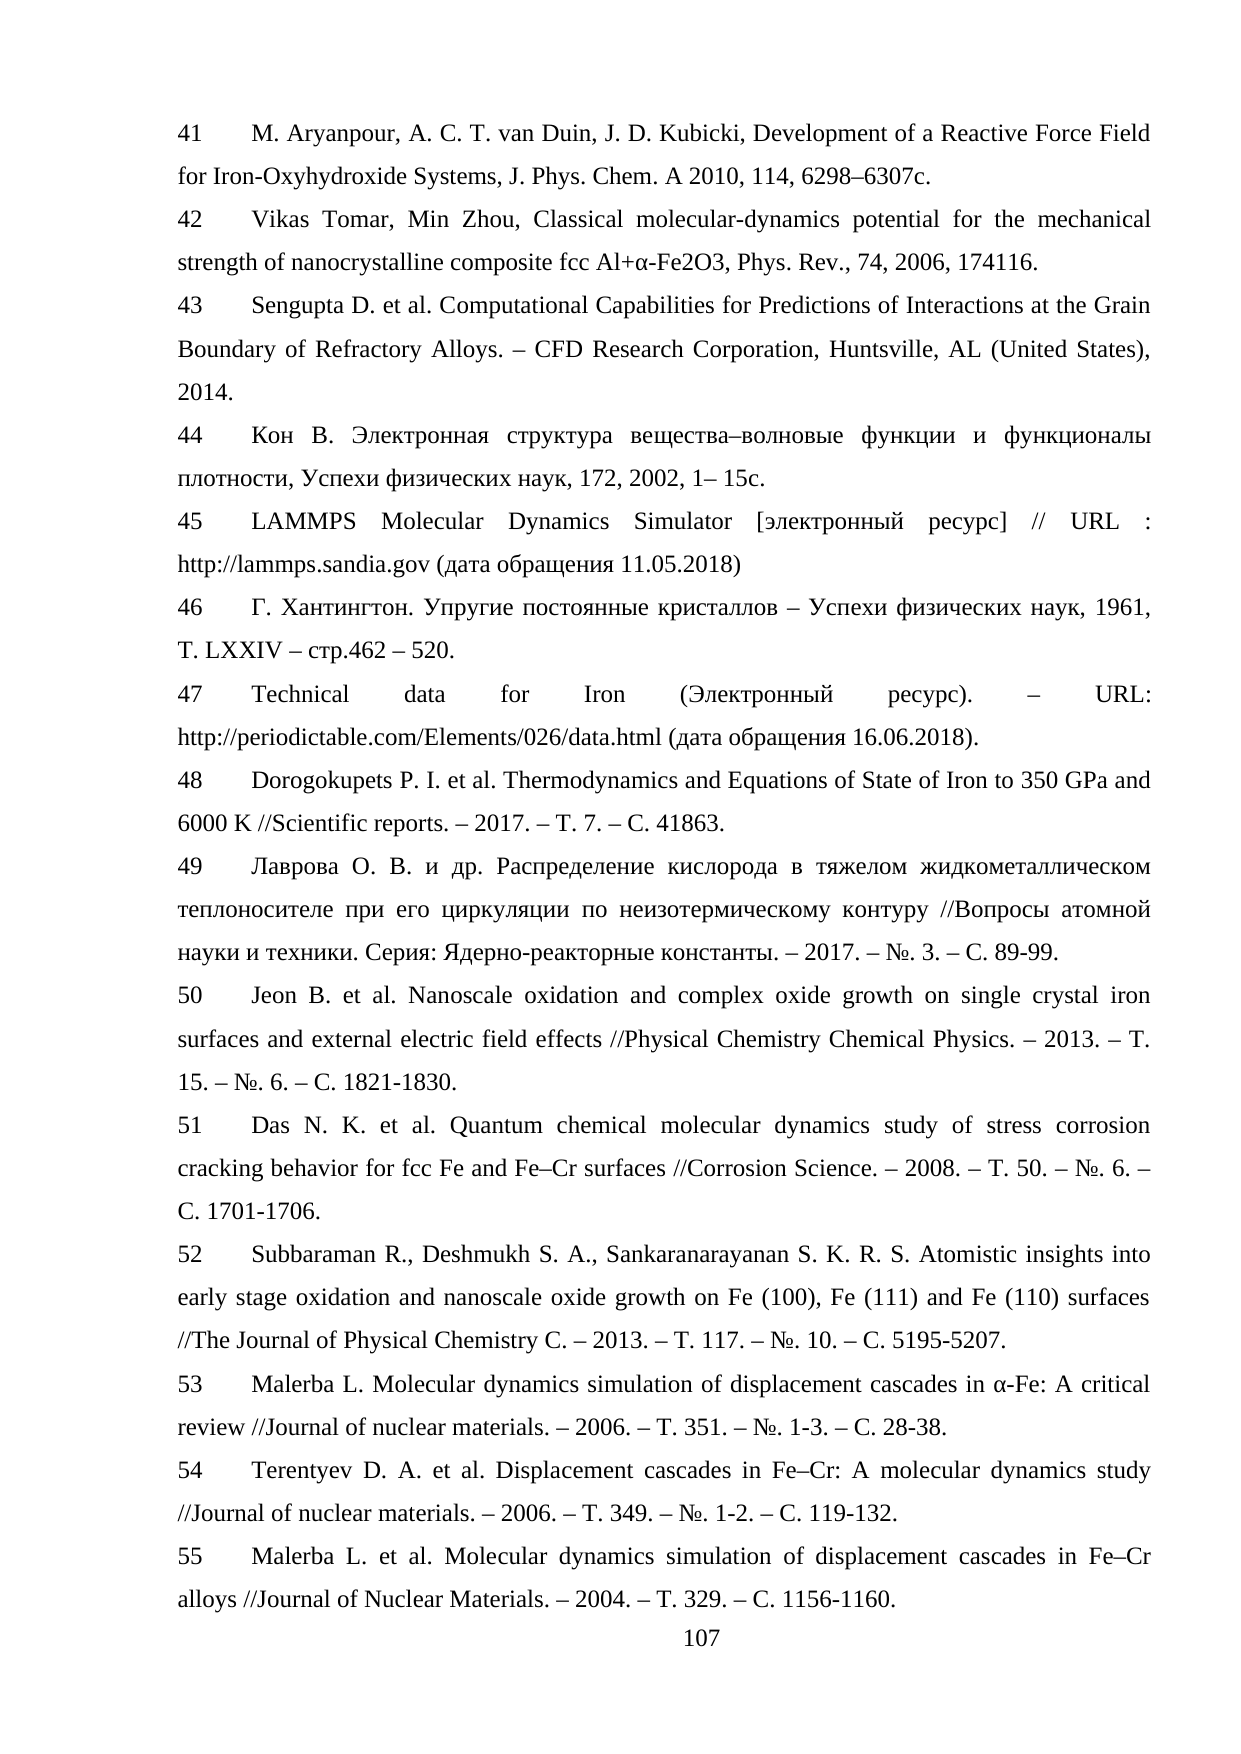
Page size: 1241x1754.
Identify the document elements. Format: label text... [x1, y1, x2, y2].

list Terentyev D. A. et al. Displacement cascades in Fe–Cr: A molecular dynamics study //Journal of nuclear materials. – 2006. – Т. 349. – №. 1-2. – С. 119-132. [177, 1455, 1152, 1527]
list Dorogokupets P. I. et al. Thermodynamics and Equations of State of Iron to 350 GPa and 6000 K //Scientific reports. – 2017. – Т. 7. – С. 41863. [177, 765, 1152, 837]
list Кон В. Электронная структура вещества–волновые функции и функционалы плотности, Успехи физических наук, 172, 2002, 1– 15c. [177, 420, 1152, 492]
list Malerba L. Molecular dynamics simulation of displacement cascades in α-Fe: A critical review //Journal of nuclear materials. – 2006. – Т. 351. – №. 1-3. – С. 28-38. [177, 1369, 1152, 1441]
list Sengupta D. et al. Computational Capabilities for Predictions of Interactions at the Grain Boundary of Refractory Alloys. – CFD Research Corporation, Huntsville, AL (United States), 2014. [177, 291, 1152, 406]
list Malerba L. et al. Molecular dynamics simulation of displacement cascades in Fe–Cr alloys //Journal of Nuclear Materials. – 2004. – Т. 329. – С. 1156-1160. [177, 1541, 1152, 1613]
list Г. Хантингтон. Упругие постоянные кристаллов – Успехи физических наук, 1961, Т. LXXIV – стр.462 – 520. [177, 592, 1152, 664]
list Vikas Tomar, Min Zhou, Classical molecular-dynamics potential for the mechanical strength of nanocrystalline composite fcc Al+α-Fe2O3, Phys. Rev., 74, 2006, 174116. [177, 204, 1152, 276]
list Subbaraman R., Deshmukh S. A., Sankaranarayanan S. K. R. S. Atomistic insights into early stage oxidation and nanoscale oxide growth on Fe (100), Fe (111) and Fe (110) surfaces //The Journal of Physical Chemistry C. – 2013. – Т. 117. – №. 10. – С. 5195-5207. [177, 1239, 1152, 1354]
list Лаврова О. В. и др. Распределение кислорода в тяжелом жидкометаллическом теплоносителе при его циркуляции по неизотермическому контуру //Вопросы атомной науки и техники. Серия: Ядерно-реакторные константы. – 2017. – №. 3. – С. 89-99. [177, 851, 1152, 966]
list Technical data for Iron (Электронный ресурс). – URL: http://periodictable.com/Elements/026/data.html (дата обращения 16.06.2018). [177, 679, 1152, 751]
list LAMMPS Molecular Dynamics Simulator [электронный ресурс] // URL : http://lammps.sandia.gov (дата обращения 11.05.2018) [177, 506, 1152, 578]
list M. Aryanpour, A. C. T. van Duin, J. D. Kubicki, Development of a Reactive Force Field for Iron-Oxyhydroxide Systems, J. Phys. Chem. A 2010, 114, 6298–6307c. [177, 118, 1152, 190]
list Das N. K. et al. Quantum chemical molecular dynamics study of stress corrosion cracking behavior for fcc Fe and Fe–Cr surfaces //Corrosion Science. – 2008. – Т. 50. – №. 6. – С. 1701-1706. [177, 1110, 1152, 1225]
list Jeon B. et al. Nanoscale oxidation and complex oxide growth on single crystal iron surfaces and external electric field effects //Physical Chemistry Chemical Physics. – 2013. – Т. 15. – №. 6. – С. 1821-1830. [177, 981, 1152, 1096]
